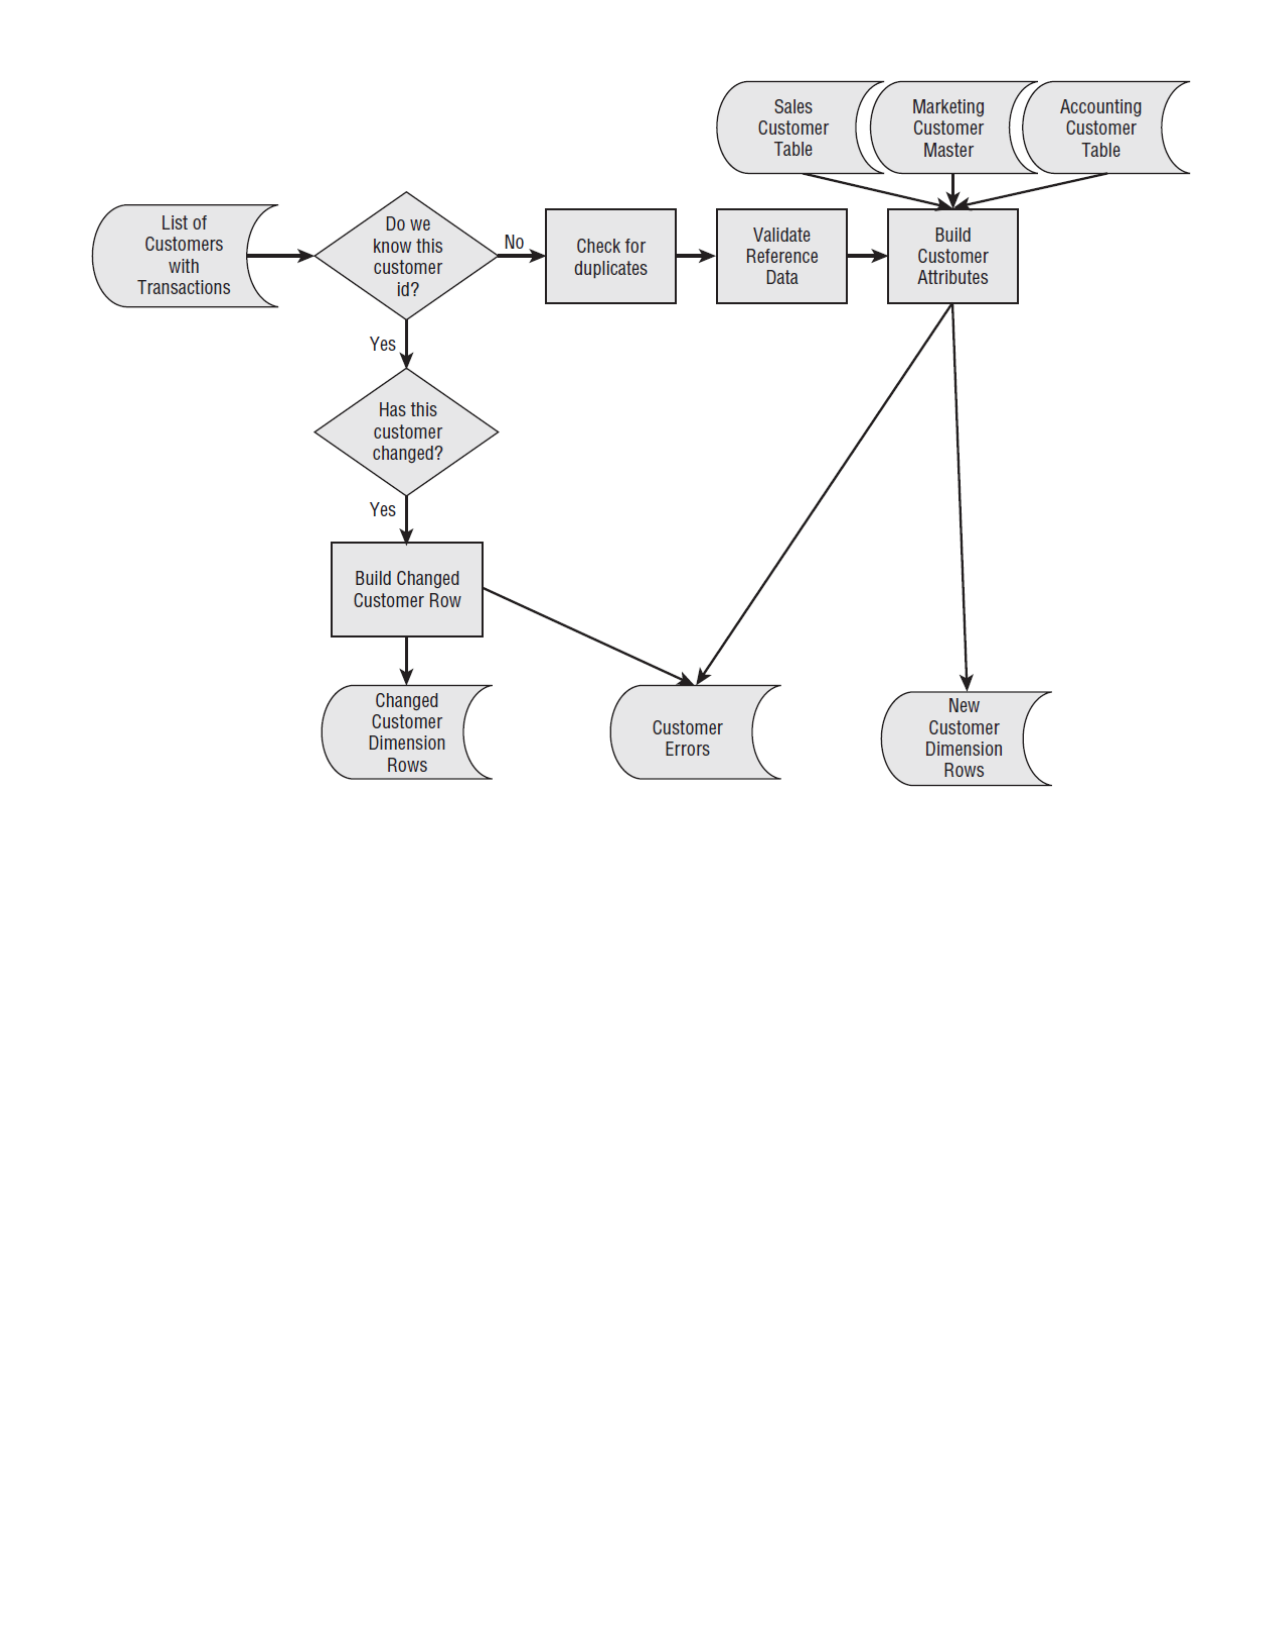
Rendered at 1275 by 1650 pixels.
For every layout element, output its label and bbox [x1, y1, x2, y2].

picture [75, 75, 1196, 791]
